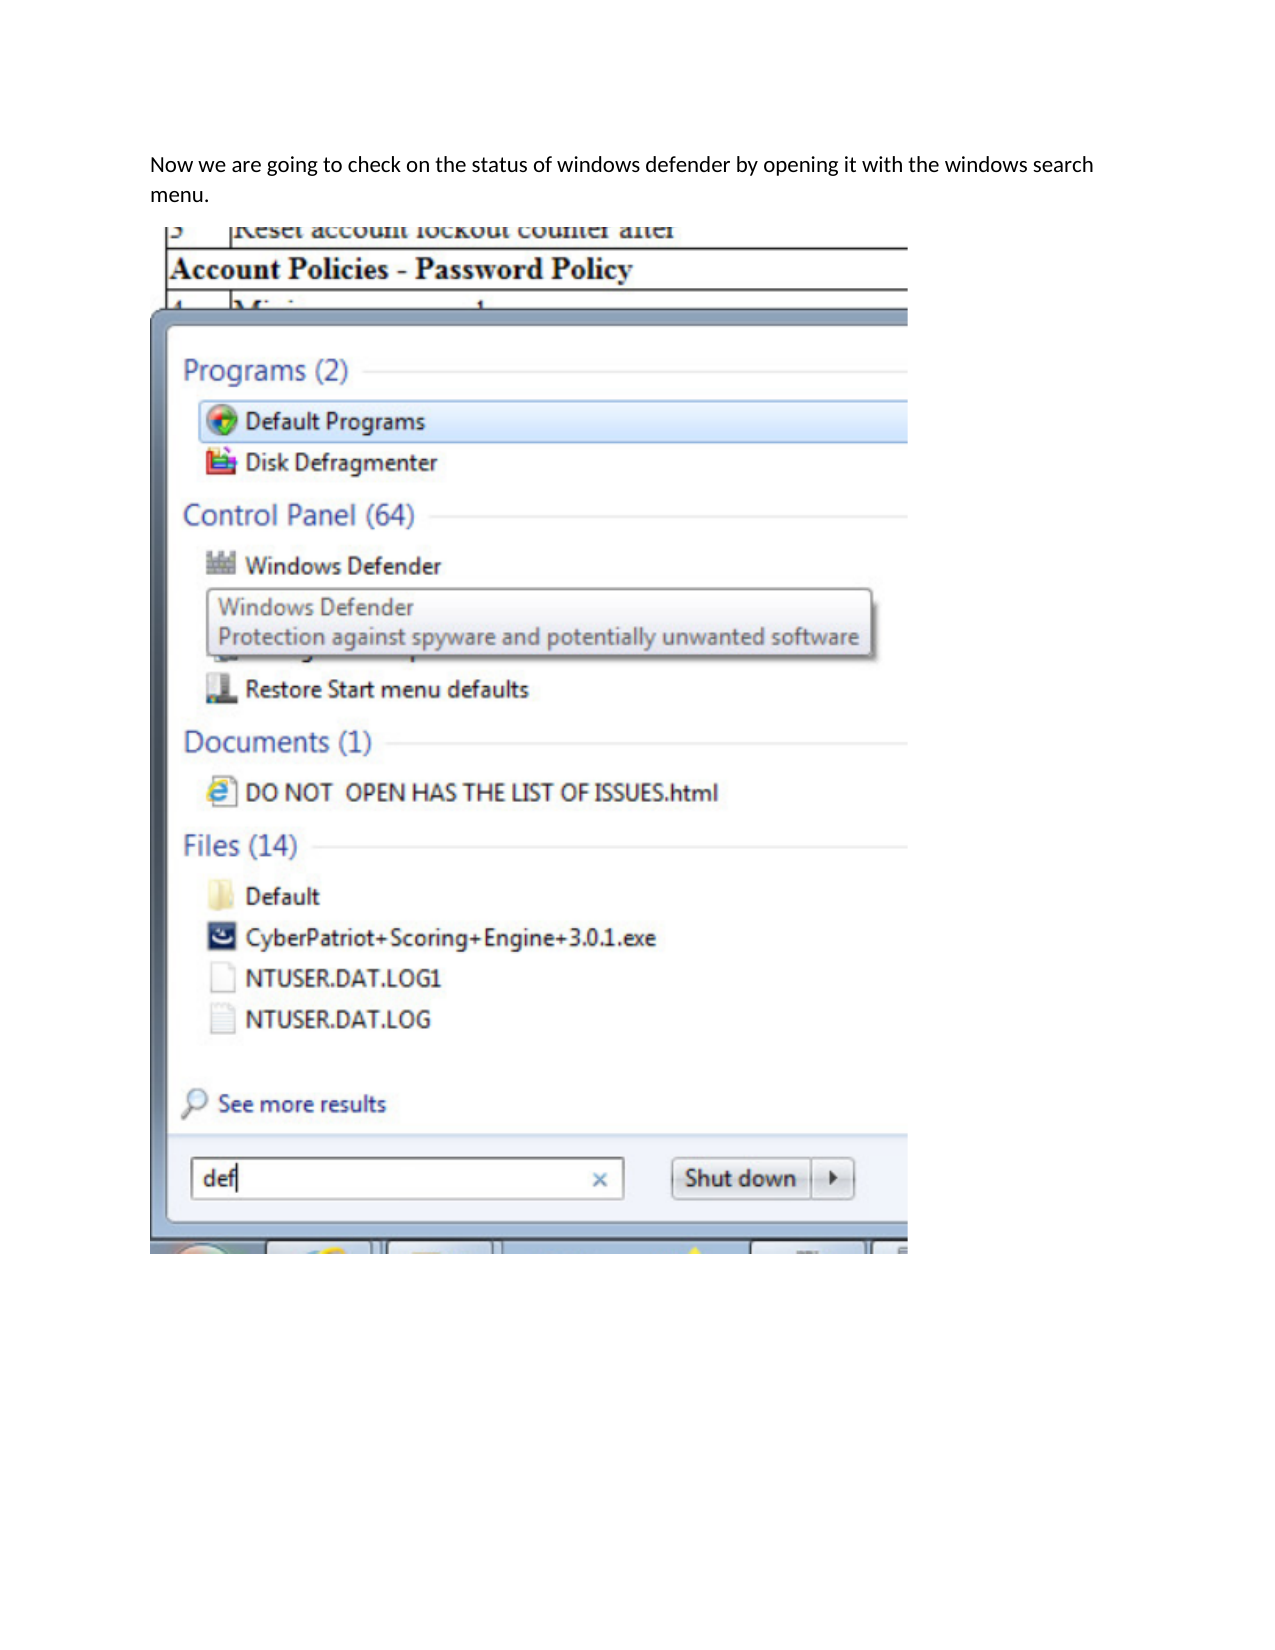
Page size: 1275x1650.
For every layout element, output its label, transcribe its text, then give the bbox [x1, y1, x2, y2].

picture [150, 227, 908, 1254]
text Now we are going to check on the status of windows defender by opening it with the windows search menu. [150, 150, 1125, 208]
